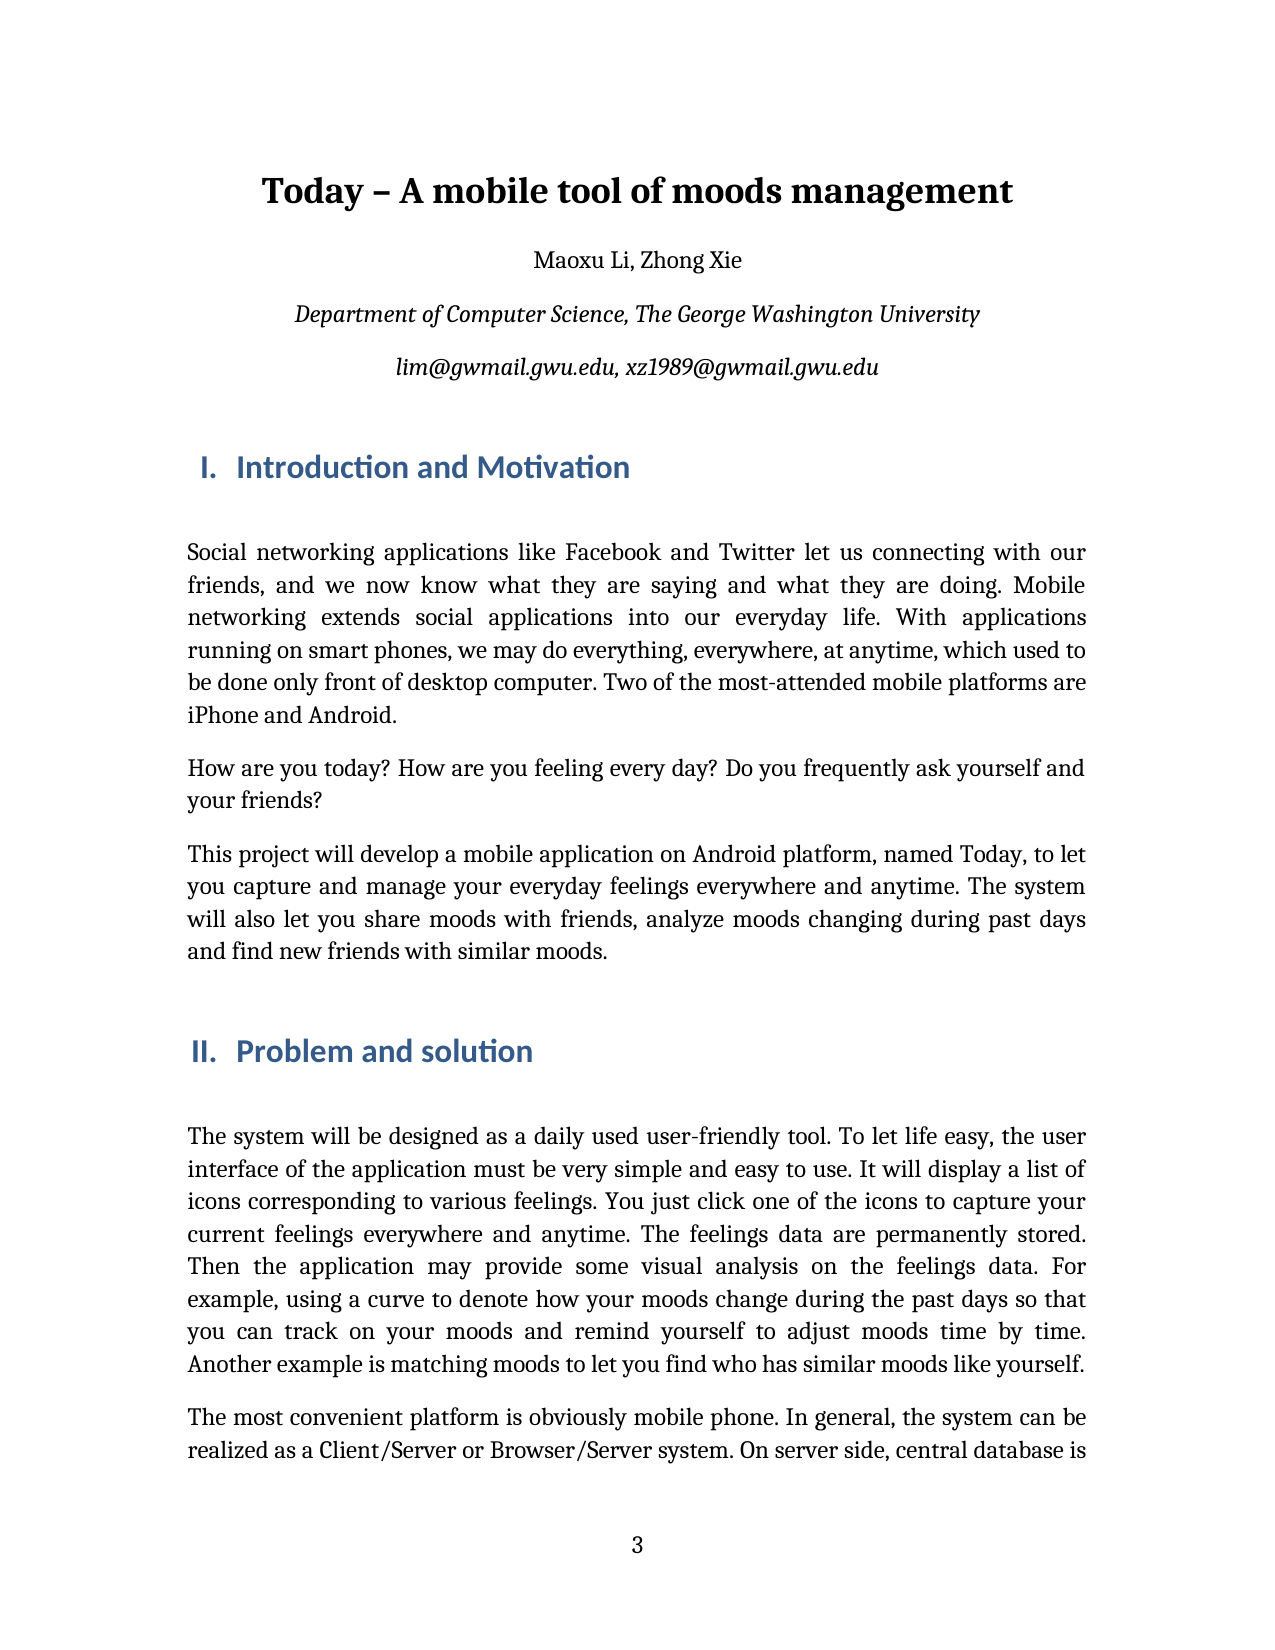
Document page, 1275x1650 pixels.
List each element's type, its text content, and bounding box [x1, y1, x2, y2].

text How are you today? How are you feeling every day? Do you frequently ask yourself and your friends? [187, 752, 1087, 817]
text lim@gwmail.gwu.edu, xz1989@gwmail.gwu.edu [187, 351, 1087, 384]
text Social networking applications like Facebook and Twitter let us connecting with our friends, and we now know what they are saying and what they are doing. Mobile networking extends social applications into our everyday life. With applications running on smart phones, we may do everything, everywhere, at anytime, which used to be done only front of desktop computer. Two of the most-attended mobile platforms are iPhone and Android. [187, 536, 1087, 731]
text This project will develop a mobile application on Android platform, named Today, to let you capture and manage your everyday feelings everywhere and anytime. The system will also let you share moods with friends, analyze moods changing during past days and find new friends with similar moods. [187, 838, 1087, 968]
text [187, 1401, 1087, 1466]
text The system will be designed as a daily used user-friendly tool. To let life easy, the user interface of the application must be very simple and easy to use. It will display a list of icons corresponding to various feelings. You just click one of the icons to capture your current feelings everywhere and anytime. The feelings data are permanently stored. Then the application may provide some visual analysis on the feelings data. For example, using a curve to denote how your moods change during the past days so that you can track on your moods and remind yourself to adjust moods time by time. Another example is matching moods to let you find who has similar moods like yourself. [187, 1120, 1087, 1380]
text Today – A mobile tool of moods management [187, 159, 1087, 224]
text Department of Computer Science, The George Washington University [187, 298, 1087, 330]
subtitle Introduction and Motivation [217, 434, 1087, 499]
text Maoxu Li, Zhong Xie [187, 244, 1087, 277]
subtitle Problem and solution [217, 1018, 1087, 1083]
